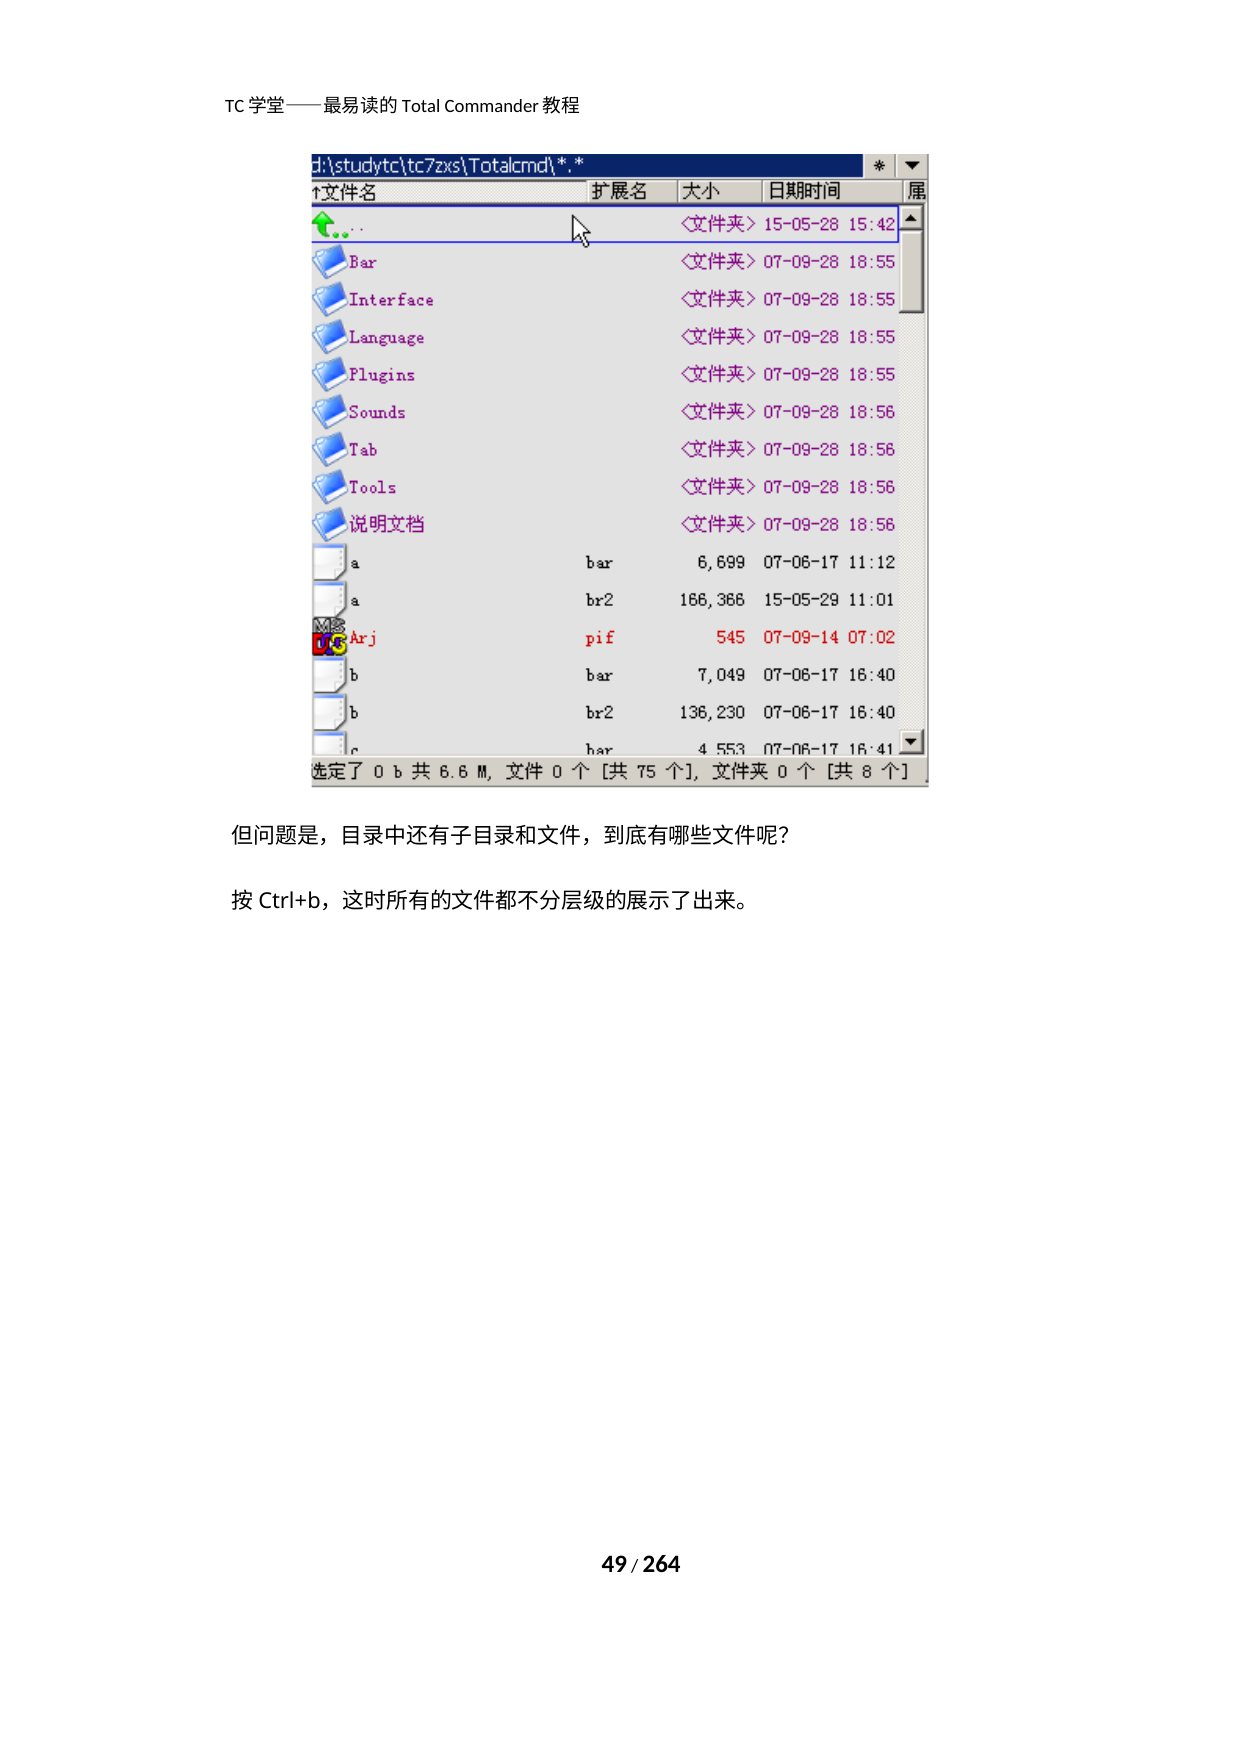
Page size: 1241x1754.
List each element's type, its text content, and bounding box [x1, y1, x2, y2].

text 但问题是，目录中还有子目录和文件，到底有哪些文件呢？ [187, 814, 1053, 854]
picture [311, 154, 929, 789]
text 按 Ctrl+b，这时所有的文件都不分层级的展示了出来。 [187, 879, 1053, 919]
